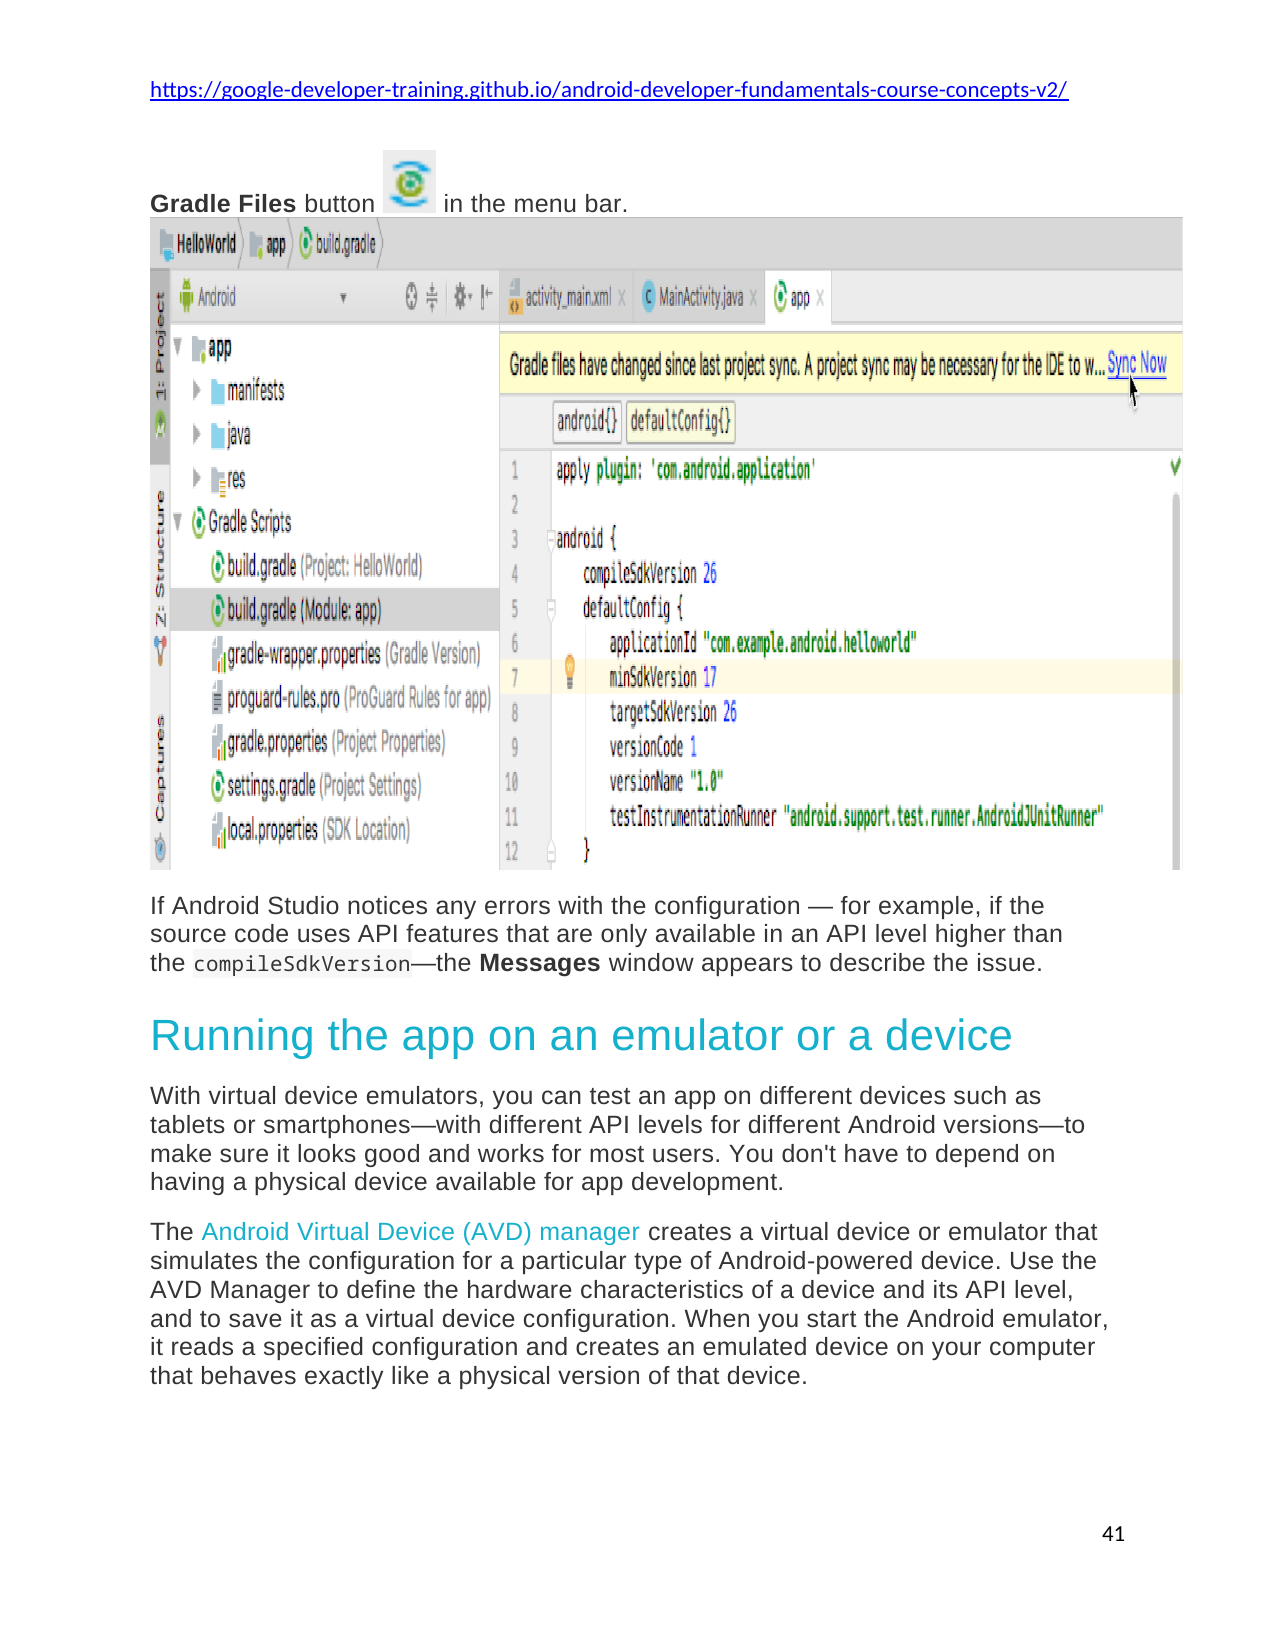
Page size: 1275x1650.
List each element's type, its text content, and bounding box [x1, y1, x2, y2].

picture [382, 150, 436, 213]
subtitle Running the app on an emulator or a device [150, 1009, 1125, 1060]
picture [150, 217, 1183, 870]
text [150, 150, 1125, 217]
text With virtual device emulators, you can test an app on different devices such as tablets or smartphones—with different API levels for different Android versions—to make sure it looks good and works for most users. You don't have to depend on having a physical device available for app development. [150, 1081, 1125, 1196]
text If Android Studio notices any errors with the configuration — for example, if the source code uses API features that are only available in an API level higher than the compileSdkVersion—the Messages window appears to describe the issue. [150, 891, 1125, 978]
text The Android Virtual Device (AVD) manager creates a virtual device or emulator that simulates the configuration for a particular type of Android-powered device. Use the AVD Manager to define the hardware characteristics of a device and its API level, and to save it as a virtual device configuration. When you start the Android emulator, it reads a specified configuration and creates an emulated device on your computer that behaves exactly like a physical version of that device. [150, 1217, 1125, 1390]
